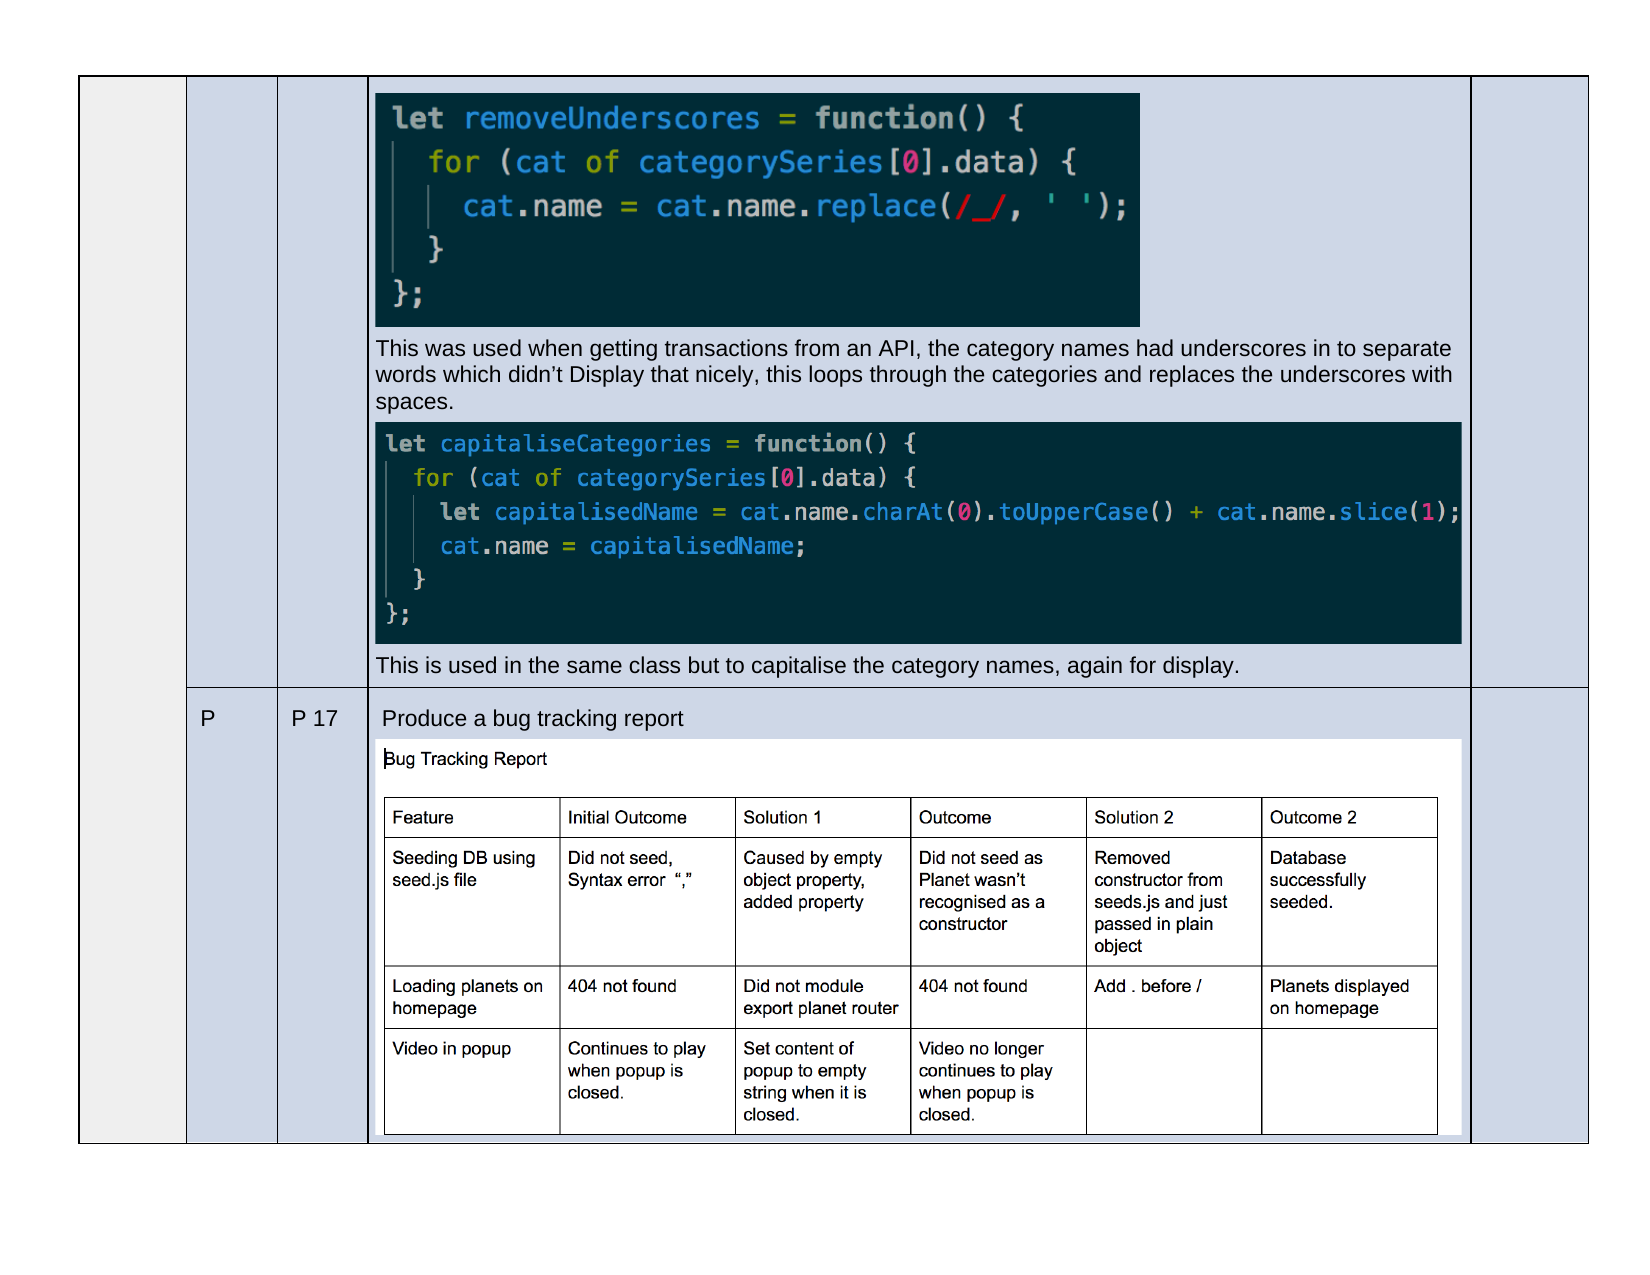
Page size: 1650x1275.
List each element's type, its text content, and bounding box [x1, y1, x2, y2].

picture [781, 150, 794, 173]
picture [837, 439, 861, 451]
picture [528, 435, 534, 451]
picture [481, 199, 495, 216]
picture [410, 111, 426, 129]
picture [687, 477, 696, 486]
picture [524, 508, 533, 524]
picture [455, 507, 466, 520]
picture [587, 112, 601, 128]
picture [675, 199, 688, 216]
picture [940, 111, 953, 128]
picture [538, 508, 547, 519]
picture [742, 508, 751, 520]
picture [621, 208, 636, 212]
picture [782, 440, 792, 451]
picture [716, 474, 720, 485]
picture [564, 508, 573, 520]
picture [756, 474, 764, 486]
picture [850, 155, 865, 173]
picture [956, 150, 970, 173]
picture [428, 107, 442, 128]
picture [675, 112, 688, 129]
picture [978, 104, 984, 131]
picture [427, 473, 438, 486]
table_cell P [187, 77, 277, 687]
picture [606, 512, 614, 520]
picture [810, 435, 819, 451]
picture [923, 148, 930, 175]
picture [1013, 210, 1018, 221]
picture [1440, 503, 1444, 518]
picture [921, 111, 936, 129]
picture [388, 603, 396, 623]
picture [1042, 508, 1051, 524]
picture [657, 155, 671, 173]
picture [692, 195, 705, 216]
picture [1286, 508, 1297, 520]
picture [553, 504, 560, 519]
picture [393, 106, 408, 128]
picture [643, 112, 655, 128]
picture [587, 199, 602, 217]
picture [467, 112, 478, 128]
picture [837, 474, 847, 486]
picture [518, 155, 530, 173]
picture [1027, 504, 1038, 520]
picture [608, 436, 615, 451]
picture [692, 155, 707, 173]
picture [1424, 504, 1433, 519]
picture [517, 112, 531, 129]
picture [891, 509, 901, 520]
picture [1003, 504, 1009, 519]
picture [818, 199, 830, 215]
picture [632, 503, 656, 520]
picture [395, 279, 408, 307]
picture [1095, 503, 1106, 520]
picture [948, 505, 953, 521]
picture [591, 476, 601, 486]
picture [672, 507, 679, 519]
picture [835, 156, 847, 172]
table_cell Produce a bug tracking report [369, 688, 1470, 1142]
picture [796, 439, 806, 451]
picture [817, 106, 829, 128]
picture [430, 150, 442, 172]
picture [728, 199, 742, 216]
picture [959, 503, 970, 520]
picture [622, 112, 636, 129]
picture [782, 542, 793, 554]
picture [400, 439, 411, 451]
picture [692, 112, 706, 129]
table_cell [369, 77, 1470, 687]
picture [551, 440, 560, 451]
picture [865, 511, 873, 520]
picture [536, 474, 547, 486]
picture [1382, 508, 1392, 520]
picture [649, 538, 655, 553]
picture [727, 155, 741, 173]
picture [455, 542, 465, 554]
picture [1369, 508, 1379, 519]
picture [469, 504, 479, 519]
picture [510, 510, 519, 520]
table_cell P 9 [278, 77, 367, 687]
picture [802, 507, 806, 519]
picture [483, 440, 492, 451]
picture [748, 156, 760, 172]
picture [534, 113, 548, 128]
picture [535, 199, 548, 216]
picture [1342, 512, 1350, 520]
picture [510, 542, 519, 554]
picture [1153, 502, 1157, 521]
picture [917, 504, 929, 519]
picture [442, 440, 450, 451]
picture [441, 503, 452, 519]
picture [569, 107, 583, 129]
picture [755, 508, 764, 520]
picture [687, 469, 696, 477]
picture [976, 501, 980, 521]
picture [618, 508, 628, 520]
picture [935, 504, 941, 519]
picture [446, 155, 460, 173]
picture [956, 195, 970, 219]
picture [1219, 511, 1228, 520]
picture [729, 474, 737, 485]
picture [499, 435, 505, 451]
picture [608, 470, 614, 485]
picture [1084, 508, 1088, 519]
picture [773, 542, 779, 553]
picture [991, 151, 1005, 172]
picture [605, 542, 615, 554]
picture [769, 440, 779, 451]
picture [763, 156, 777, 178]
picture [670, 474, 680, 489]
picture [582, 503, 588, 519]
picture [1118, 210, 1124, 220]
picture [1009, 155, 1023, 173]
picture [592, 508, 602, 519]
picture [1395, 508, 1406, 520]
picture [1249, 504, 1255, 519]
picture [782, 469, 793, 486]
picture [686, 440, 697, 451]
picture [904, 199, 917, 216]
picture [498, 112, 513, 128]
picture [772, 504, 778, 519]
picture [700, 474, 710, 486]
picture [619, 542, 628, 558]
picture [386, 435, 397, 451]
picture [604, 106, 618, 129]
picture [1167, 501, 1171, 521]
picture [701, 440, 709, 451]
picture [662, 440, 666, 451]
picture [634, 542, 643, 553]
picture [469, 440, 479, 456]
picture [1359, 503, 1365, 519]
picture [864, 474, 874, 486]
picture [591, 442, 601, 451]
picture [677, 537, 683, 553]
picture [1063, 148, 1075, 175]
picture [472, 538, 478, 553]
picture [869, 155, 881, 173]
picture [605, 150, 618, 172]
picture [569, 199, 584, 216]
picture [467, 155, 479, 172]
picture [904, 112, 919, 128]
picture [646, 474, 656, 486]
picture [659, 508, 669, 520]
picture [658, 112, 671, 129]
picture [798, 467, 802, 487]
picture [727, 112, 742, 129]
picture [746, 112, 758, 129]
table_cell [1472, 688, 1588, 1142]
picture [818, 155, 830, 171]
picture [756, 435, 765, 451]
table_cell P [187, 688, 277, 1142]
picture [534, 155, 548, 173]
picture [1314, 508, 1324, 520]
picture [688, 542, 697, 553]
picture [1412, 502, 1416, 520]
picture [762, 199, 795, 217]
picture [745, 199, 759, 217]
picture [415, 569, 424, 588]
picture [942, 192, 949, 219]
picture [618, 440, 628, 451]
picture [464, 199, 477, 216]
picture [906, 467, 915, 487]
picture [904, 150, 918, 173]
picture [852, 199, 865, 222]
picture [618, 474, 628, 486]
picture [578, 435, 587, 451]
picture [586, 155, 601, 173]
picture [869, 111, 882, 129]
picture [833, 199, 847, 216]
picture [1010, 104, 1023, 131]
picture [1101, 192, 1107, 219]
picture [710, 156, 723, 178]
picture [892, 148, 899, 175]
picture [674, 440, 683, 451]
table_cell [1472, 77, 1588, 687]
picture [646, 440, 656, 451]
picture [430, 236, 442, 263]
picture [886, 107, 900, 128]
picture [1068, 508, 1079, 520]
picture [1191, 507, 1202, 518]
picture [471, 467, 476, 487]
picture [809, 508, 819, 520]
picture [837, 508, 847, 520]
picture [1124, 508, 1132, 520]
picture [414, 435, 424, 451]
picture [714, 542, 724, 554]
picture [686, 508, 697, 520]
picture [1232, 508, 1242, 520]
picture [632, 473, 641, 489]
picture [960, 104, 967, 131]
picture [755, 542, 764, 554]
picture [797, 155, 812, 173]
picture [552, 152, 564, 172]
picture [833, 112, 847, 129]
picture [496, 508, 506, 520]
picture [701, 542, 709, 554]
picture [1014, 508, 1024, 520]
picture [886, 199, 899, 216]
picture [883, 507, 887, 519]
picture [713, 112, 725, 128]
picture [499, 195, 512, 216]
picture [773, 467, 777, 487]
picture [632, 440, 642, 456]
picture [1109, 508, 1119, 520]
picture [551, 112, 566, 129]
picture [823, 440, 834, 451]
picture [881, 434, 885, 450]
picture [414, 298, 420, 308]
picture [513, 470, 519, 485]
picture [974, 155, 988, 173]
picture [869, 194, 882, 216]
picture [496, 474, 506, 486]
picture [920, 199, 935, 216]
picture [823, 469, 833, 486]
picture [502, 541, 506, 553]
picture [510, 442, 519, 451]
picture [481, 112, 495, 129]
picture [502, 148, 509, 175]
picture [455, 440, 465, 451]
picture [727, 537, 751, 554]
picture [881, 468, 885, 484]
picture [579, 474, 587, 486]
picture [1030, 148, 1037, 175]
picture [531, 541, 548, 554]
picture [1137, 508, 1147, 520]
picture [851, 111, 865, 128]
table_cell P 17 [278, 688, 367, 1142]
picture [659, 542, 669, 554]
picture [538, 440, 547, 451]
picture [442, 542, 451, 554]
picture [658, 199, 671, 216]
picture [375, 739, 1462, 1135]
picture [907, 508, 911, 519]
picture [906, 433, 915, 453]
picture [674, 152, 687, 172]
picture [853, 469, 860, 485]
picture [741, 474, 751, 486]
picture [1055, 508, 1065, 524]
picture [991, 195, 1005, 219]
picture [591, 542, 601, 554]
picture [552, 199, 565, 217]
picture [564, 440, 574, 451]
picture [641, 155, 653, 173]
picture [483, 477, 492, 486]
